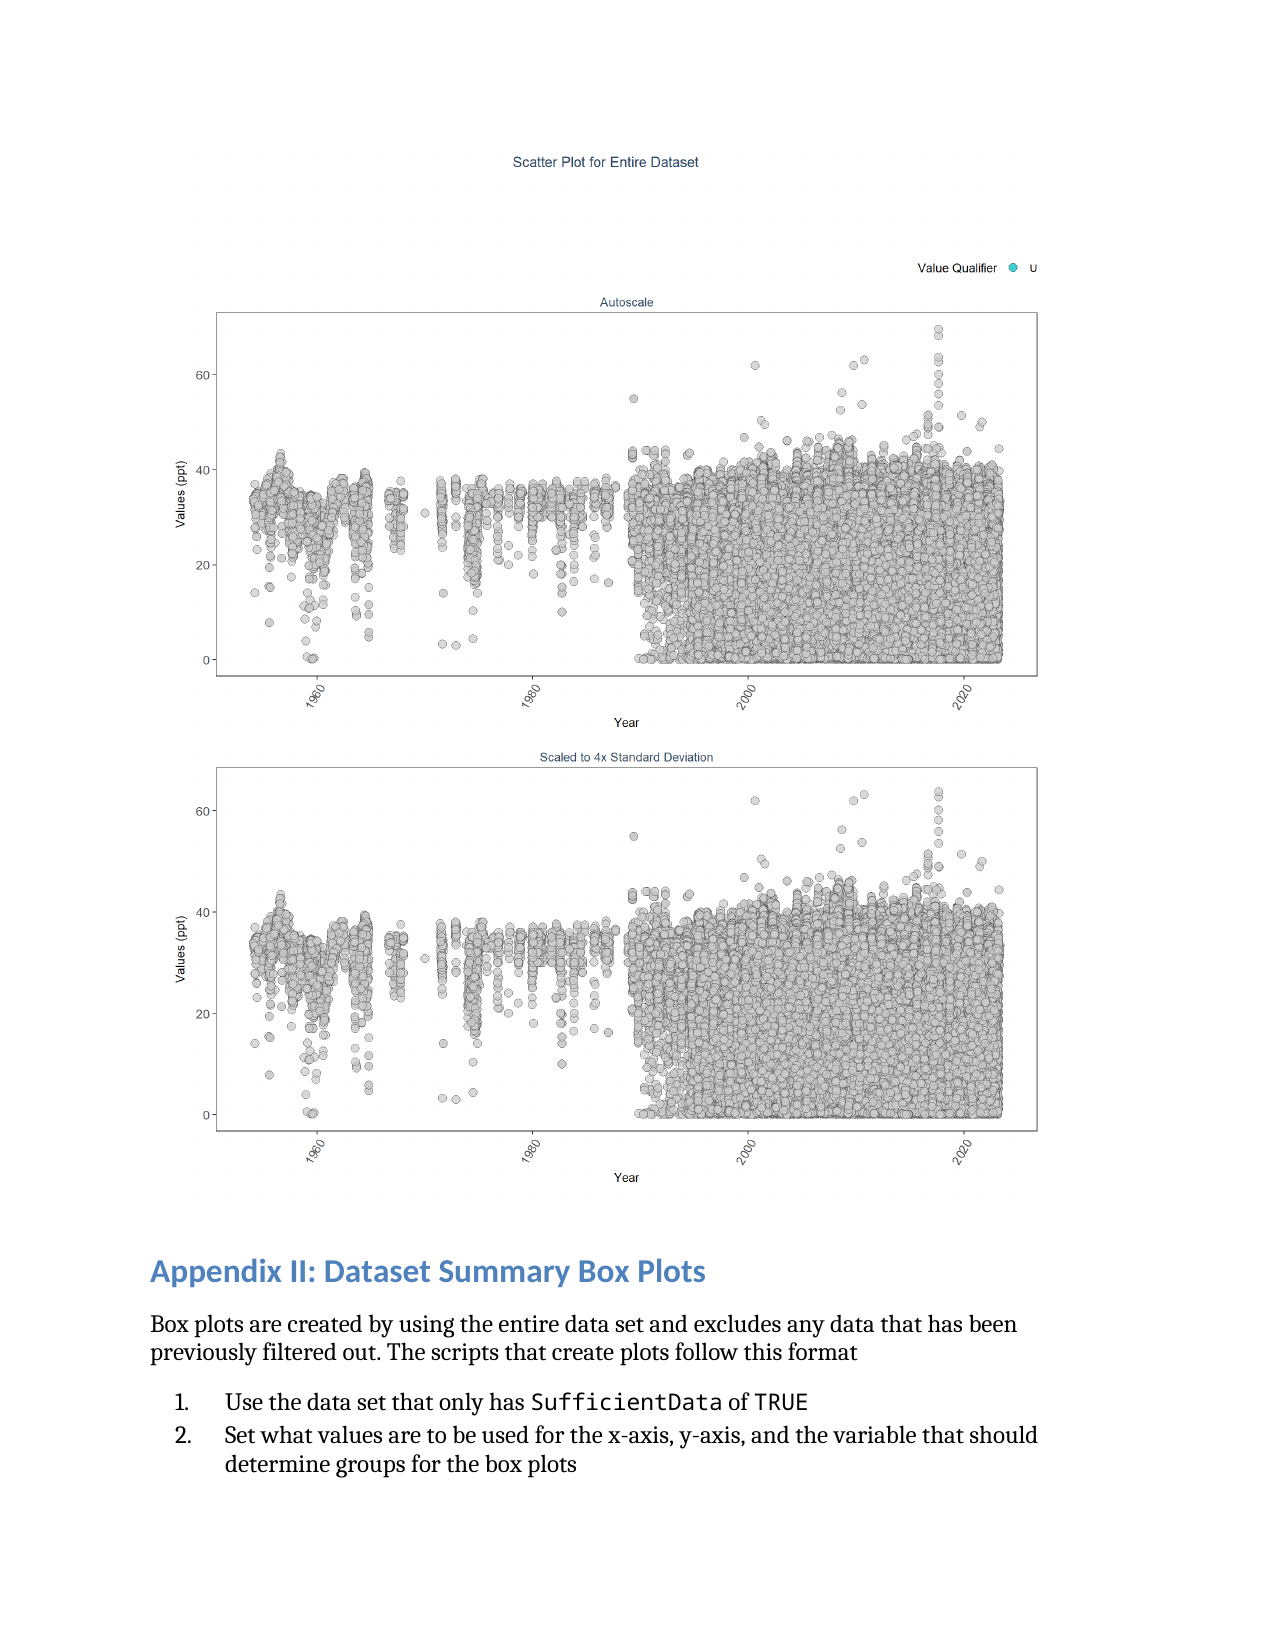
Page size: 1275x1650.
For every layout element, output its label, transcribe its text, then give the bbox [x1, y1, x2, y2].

subtitle Appendix II: Dataset Summary Box Plots [150, 1250, 1125, 1291]
text Box plots are created by using the entire data set and excludes any data that has been previously filtered out. The scripts that create plots follow this format [150, 1309, 1125, 1367]
picture [168, 150, 1044, 1200]
list Use the data set that only has SufficientData of TRUE [175, 1386, 1125, 1417]
list Set what values are to be used for the x-axis, y-axis, and the variable that should determine groups for the box plots [175, 1421, 1125, 1478]
